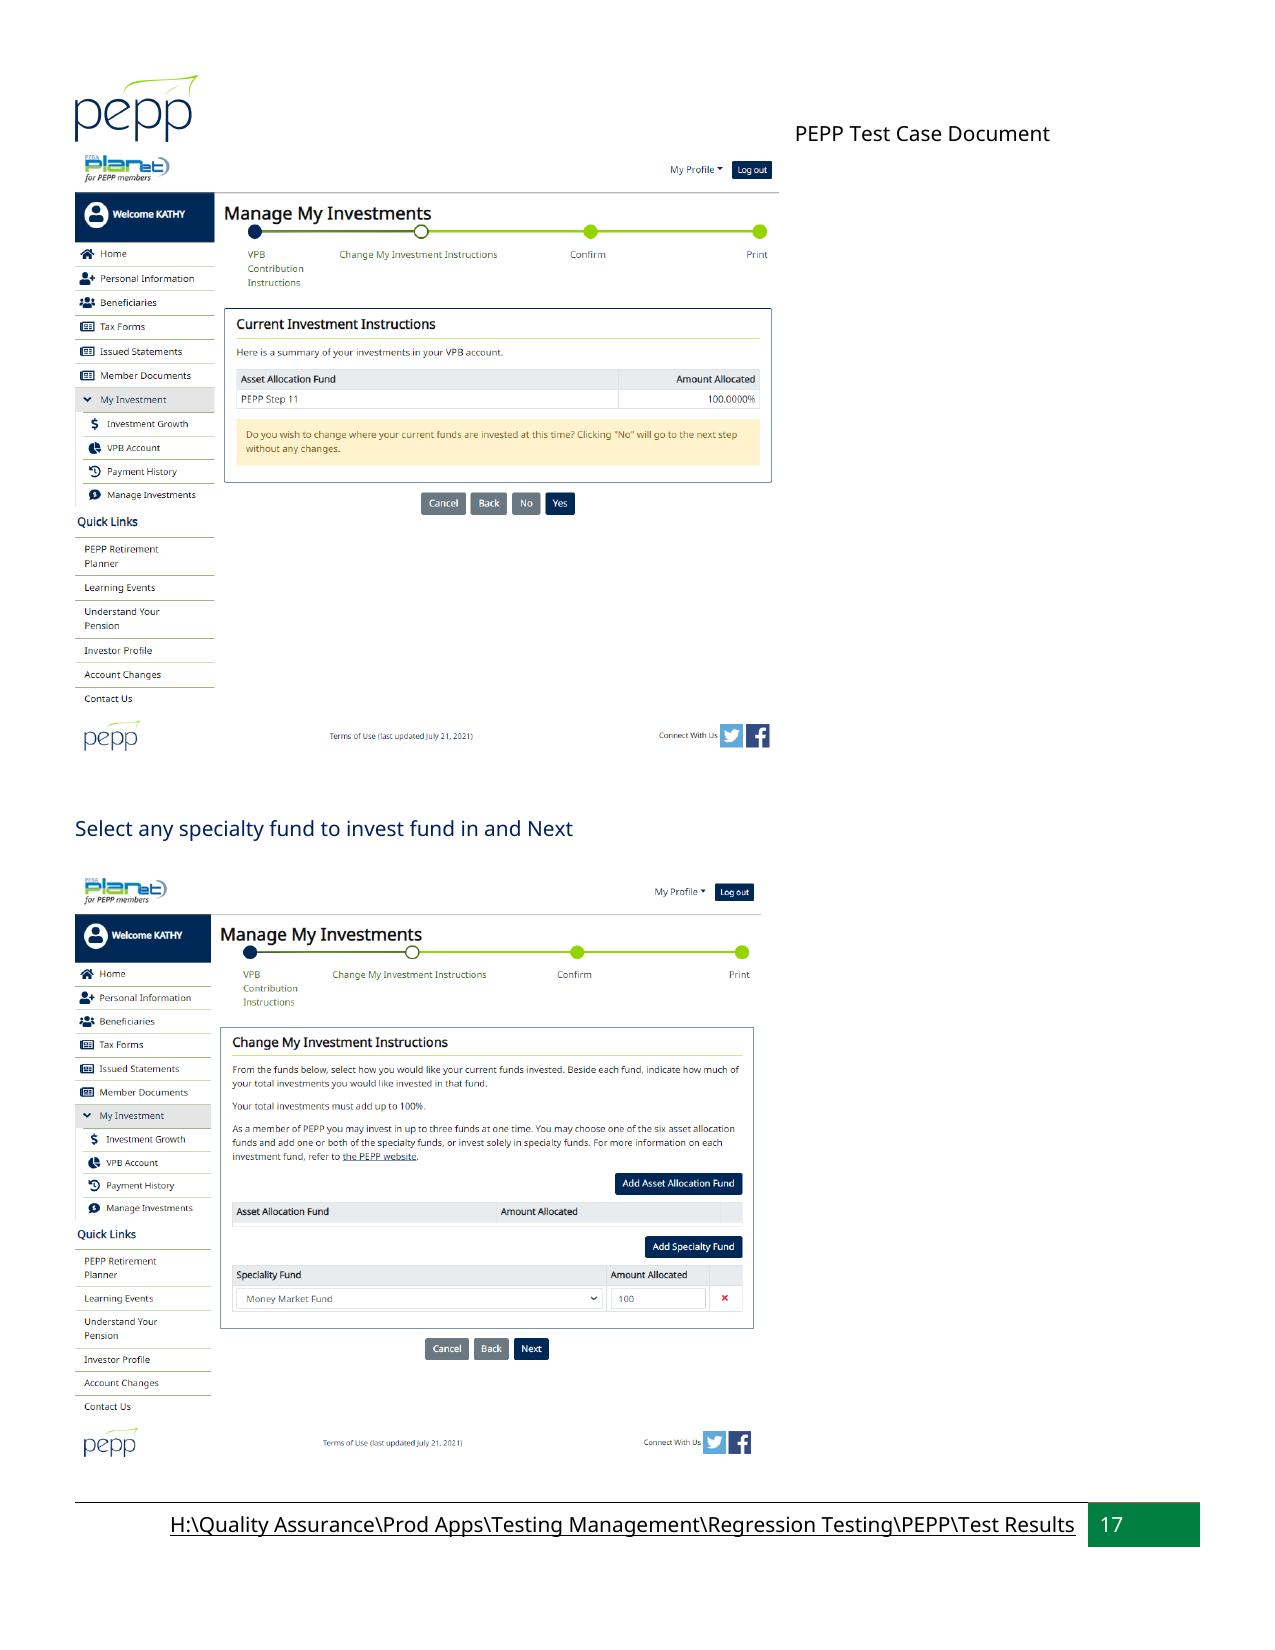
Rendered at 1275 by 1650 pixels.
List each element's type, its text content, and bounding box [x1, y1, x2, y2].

text Select any specialty fund to invest fund in and Next [75, 814, 1200, 842]
picture [75, 870, 762, 1470]
picture [75, 75, 199, 142]
picture [75, 147, 779, 786]
